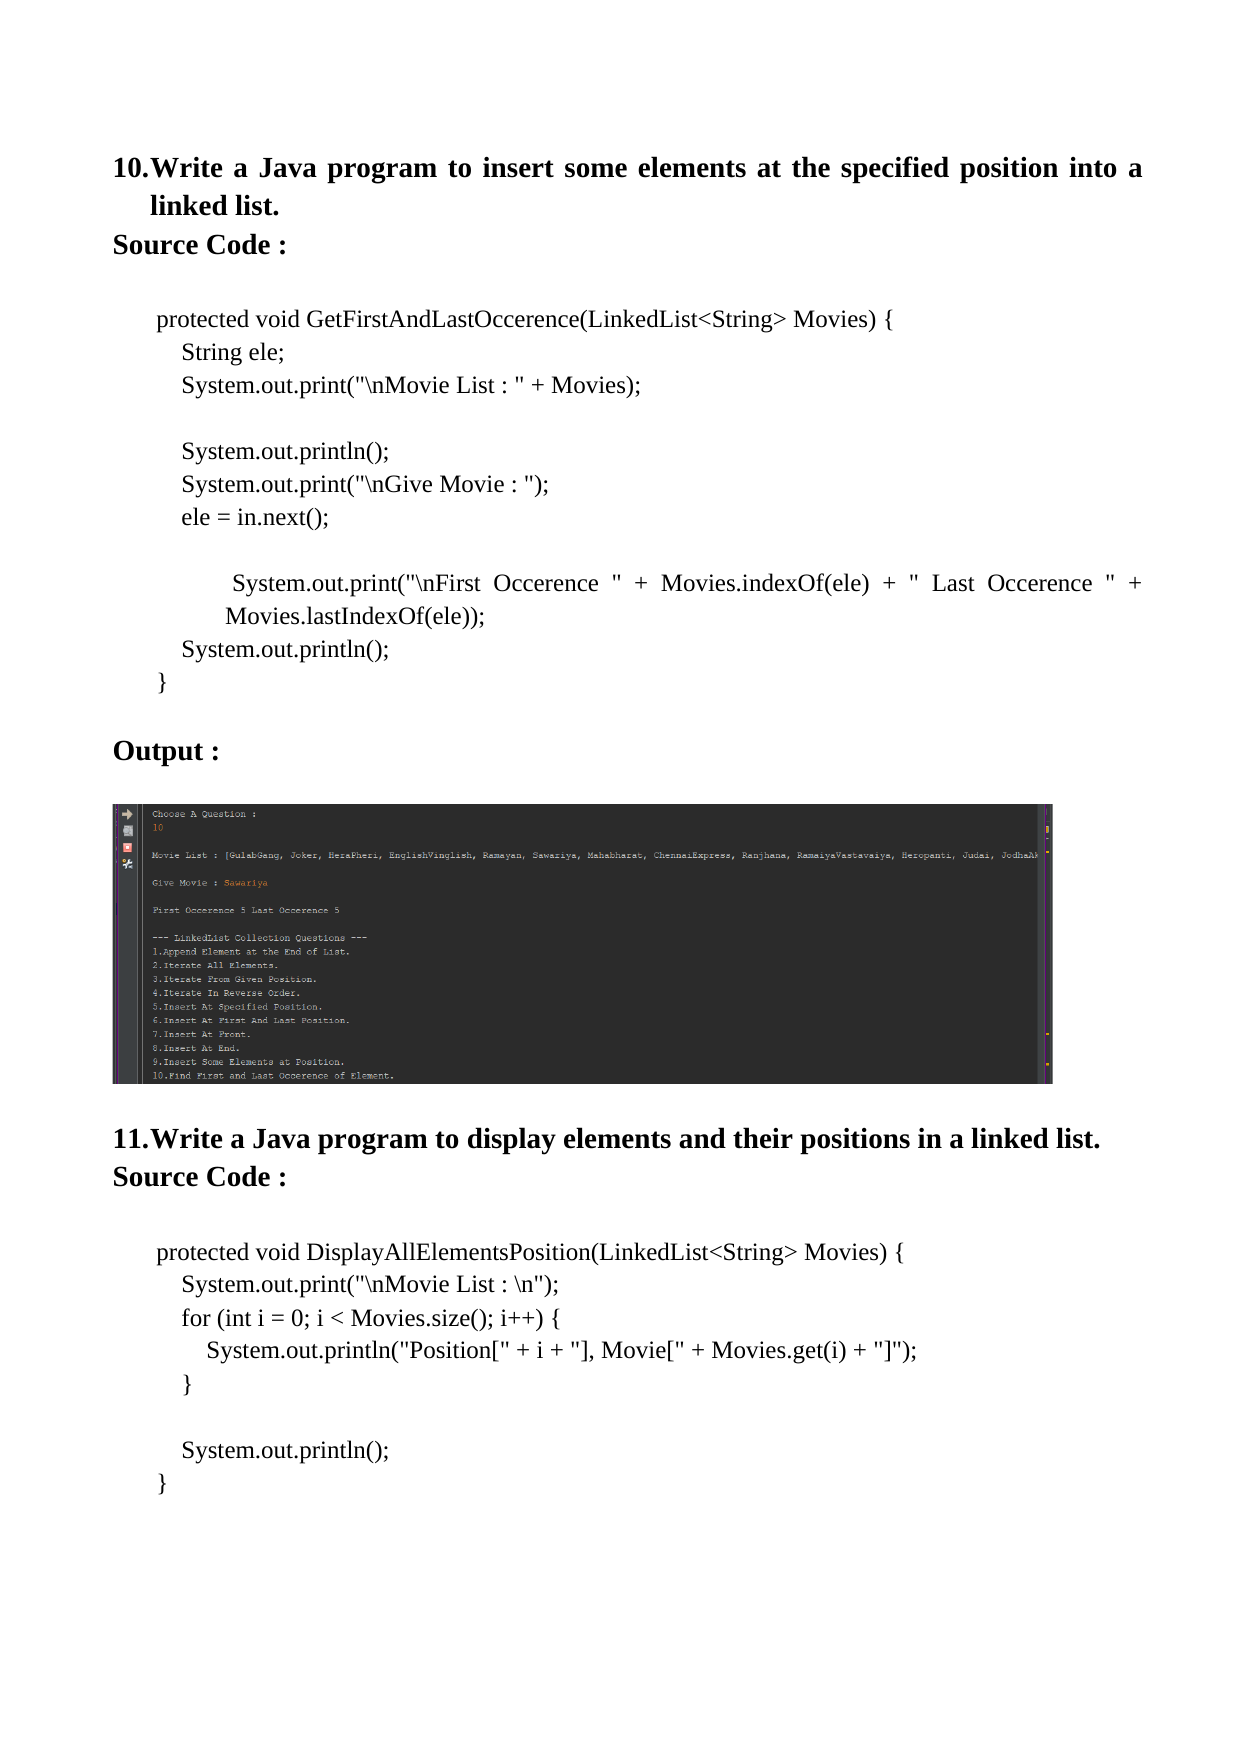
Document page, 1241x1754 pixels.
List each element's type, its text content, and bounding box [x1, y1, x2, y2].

list Source Code : [112, 227, 1144, 261]
list System.out.println(); [131, 634, 1144, 663]
list } [131, 667, 1144, 696]
list Write a Java program to insert some elements at the specified position into a linked list. [112, 150, 1144, 222]
list protected void DisplayAllElementsPosition(LinkedList<String> Movies) { [131, 1237, 1144, 1265]
list System.out.println("Position[" + i + "], Movie[" + Movies.get(i) + "]"); [131, 1336, 1144, 1364]
list protected void GetFirstAndLastOccerence(LinkedList<String> Movies) { [131, 304, 1144, 333]
list System.out.print("\nMovie List : \n"); [131, 1269, 1144, 1298]
list } [131, 1468, 1144, 1496]
picture [112, 804, 1053, 1084]
list System.out.print("\nFirst Occerence " + Movies.indexOf(ele) + " Last Occerence " + Movies.lastIndexOf(ele)); [131, 568, 1144, 630]
list System.out.println(); [131, 436, 1144, 465]
list Source Code : [112, 1159, 1144, 1193]
list System.out.print("\nMovie List : " + Movies); [131, 370, 1144, 399]
list System.out.println(); [131, 1435, 1144, 1463]
list for (int i = 0; i < Movies.size(); i++) { [131, 1303, 1144, 1331]
list ele = in.next(); [131, 502, 1144, 531]
list } [131, 1369, 1144, 1397]
list Output : [112, 733, 1144, 767]
list String ele; [131, 337, 1144, 366]
list System.out.print("\nGive Movie : "); [131, 469, 1144, 498]
list Write a Java program to display elements and their positions in a linked list. [112, 1121, 1144, 1154]
